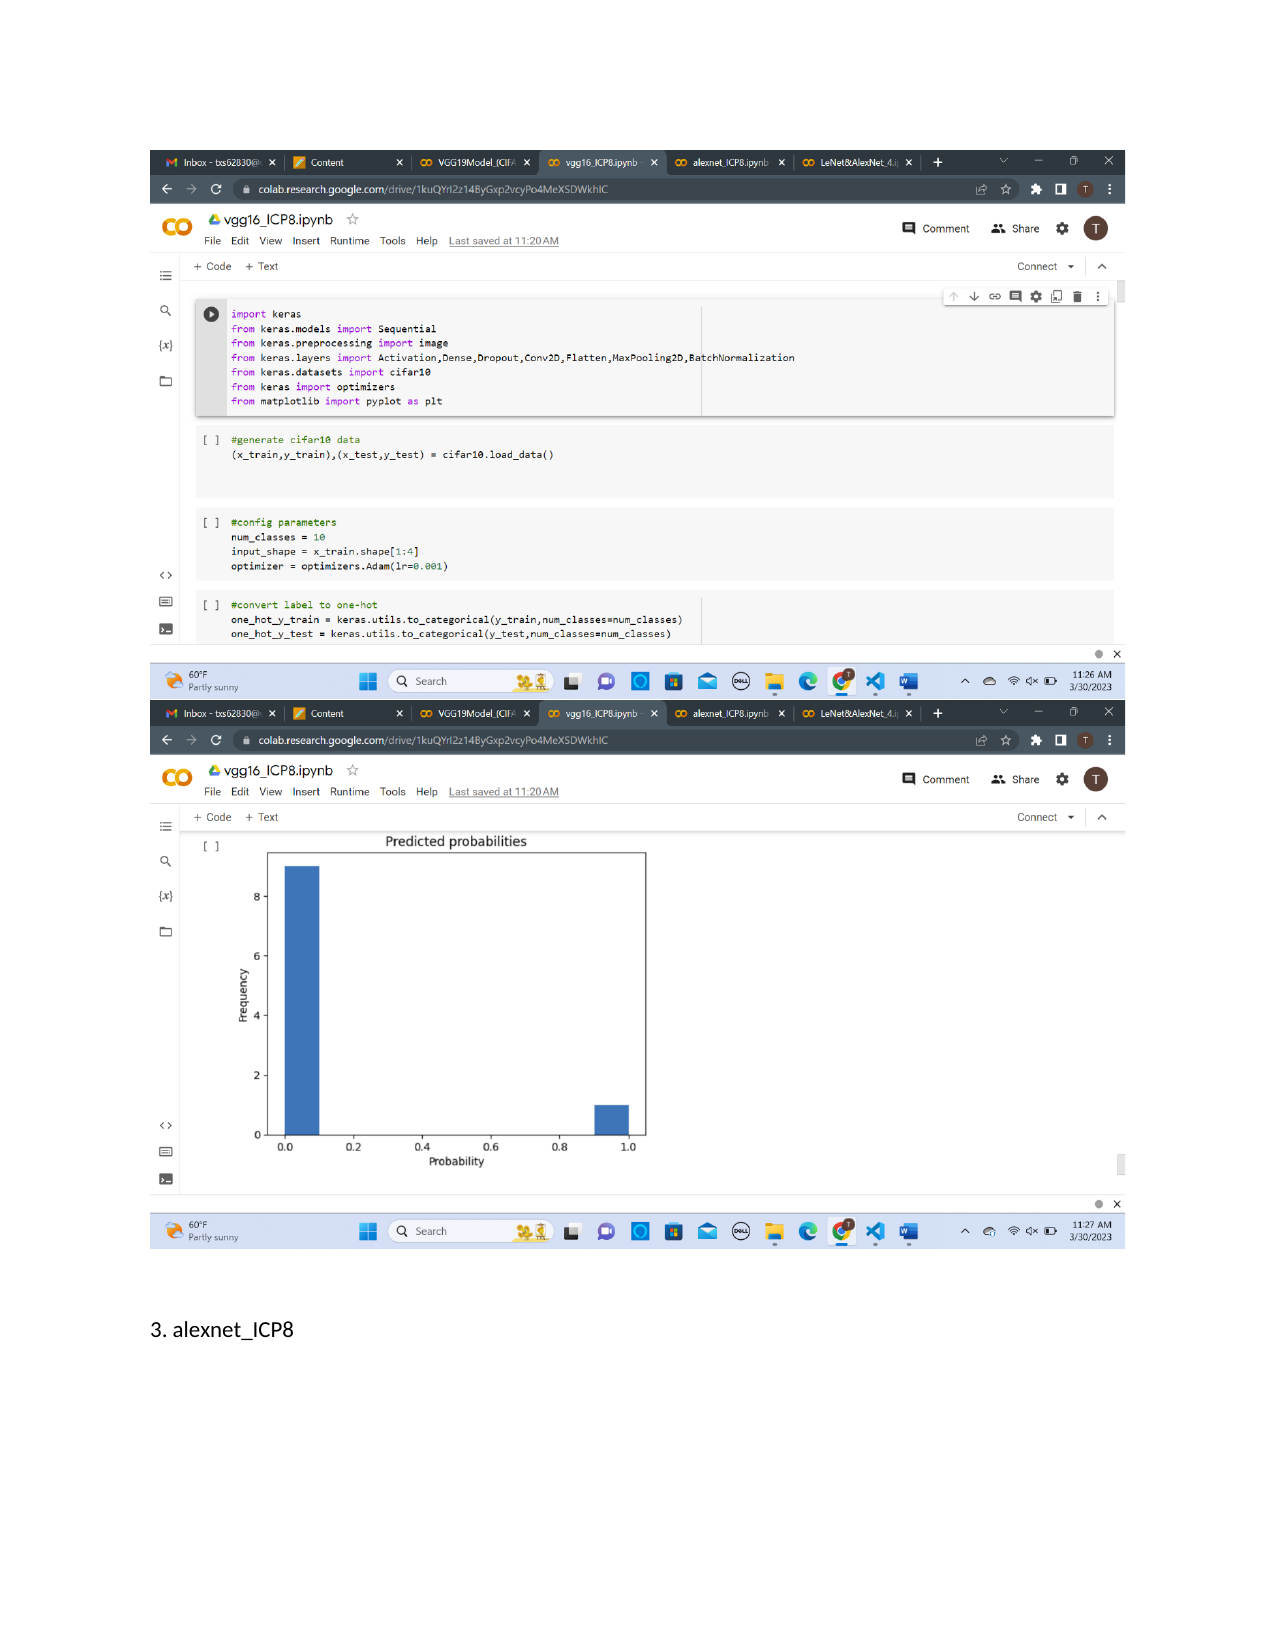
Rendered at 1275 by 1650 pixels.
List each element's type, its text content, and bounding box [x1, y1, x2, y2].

text 3. alexnet_ICP8 [150, 1315, 1125, 1343]
picture [150, 700, 1125, 1249]
picture [150, 150, 1125, 699]
